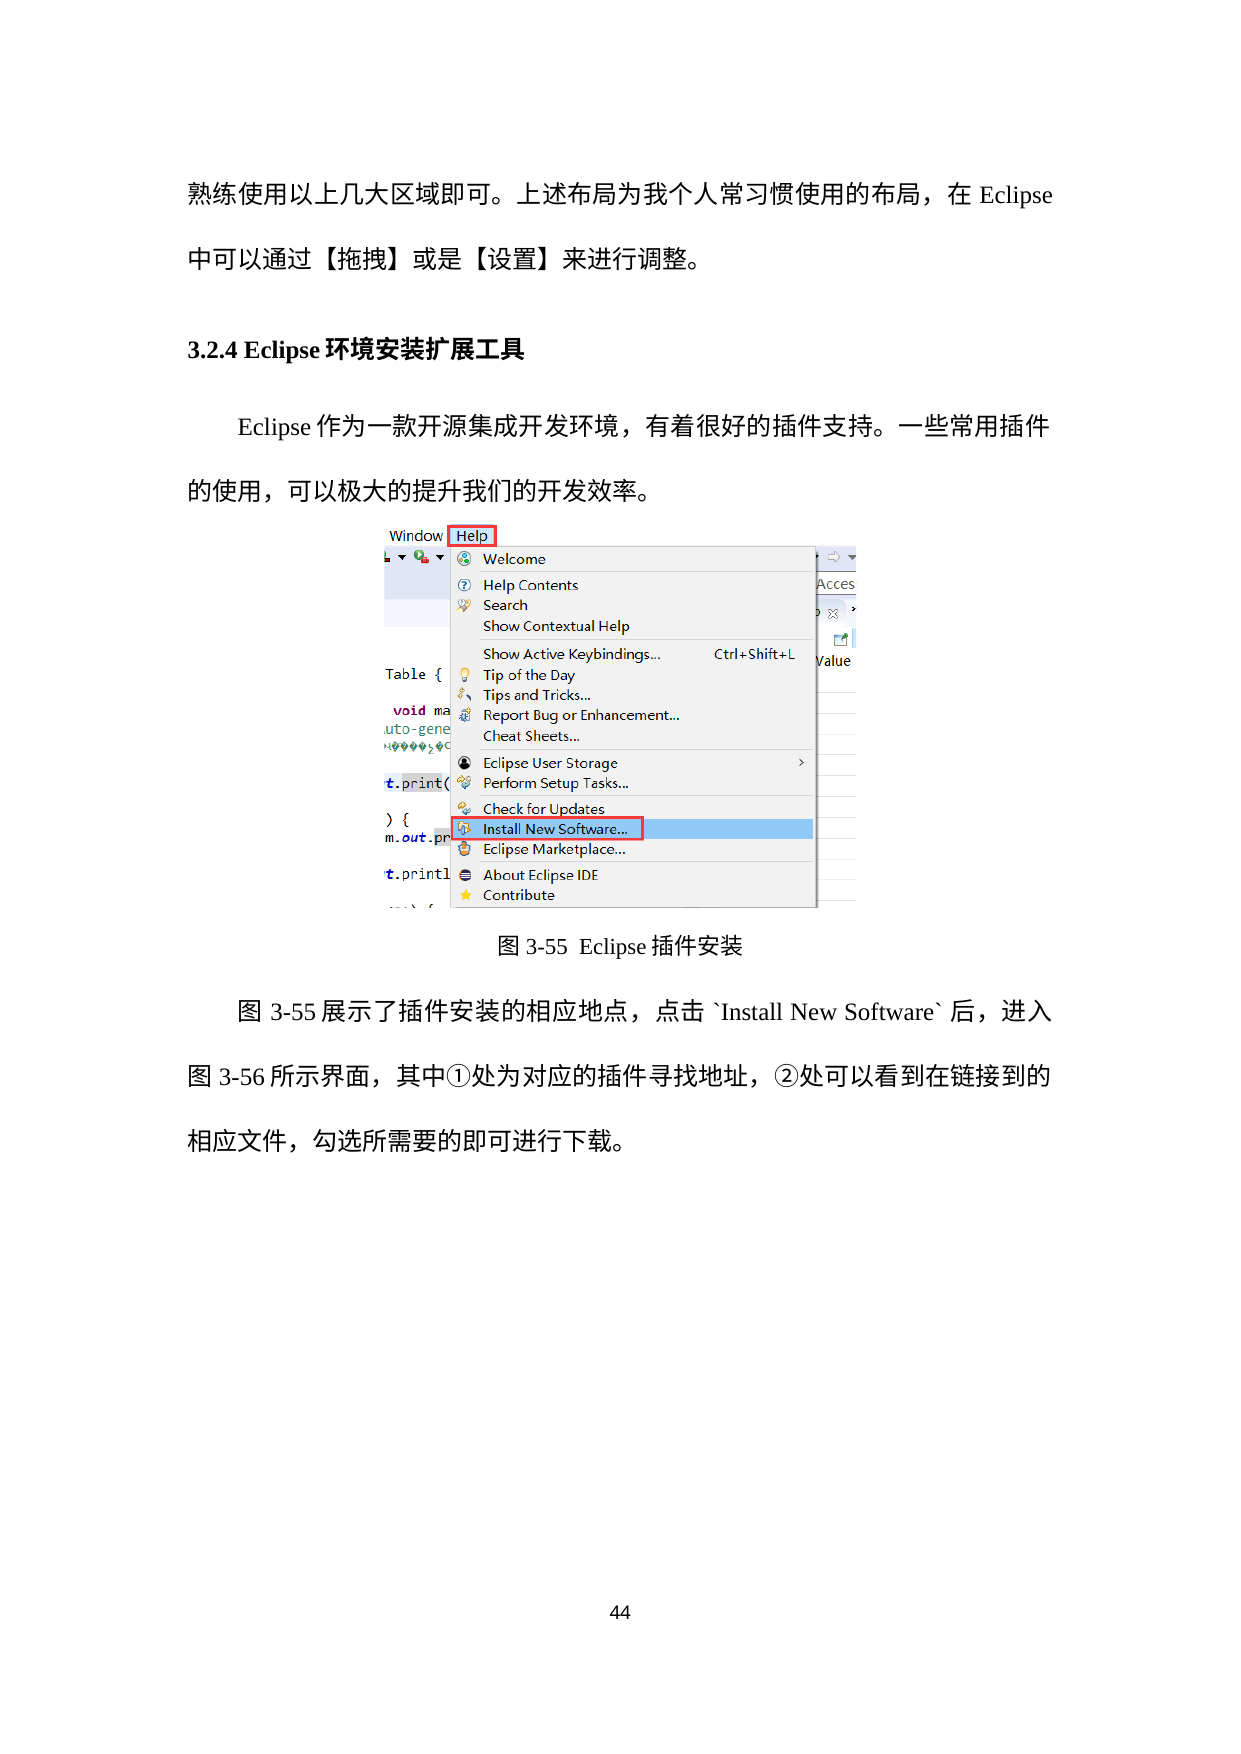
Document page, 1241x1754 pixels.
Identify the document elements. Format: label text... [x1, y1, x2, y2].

subtitle Eclipse环境安装扩展工具 [187, 315, 1053, 380]
picture [384, 522, 857, 908]
text Eclipse作为一款开源集成开发环境，有着很好的插件支持。一些常用插件的使用，可以极大的提升我们的开发效率。 [187, 392, 1053, 522]
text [187, 160, 1053, 290]
